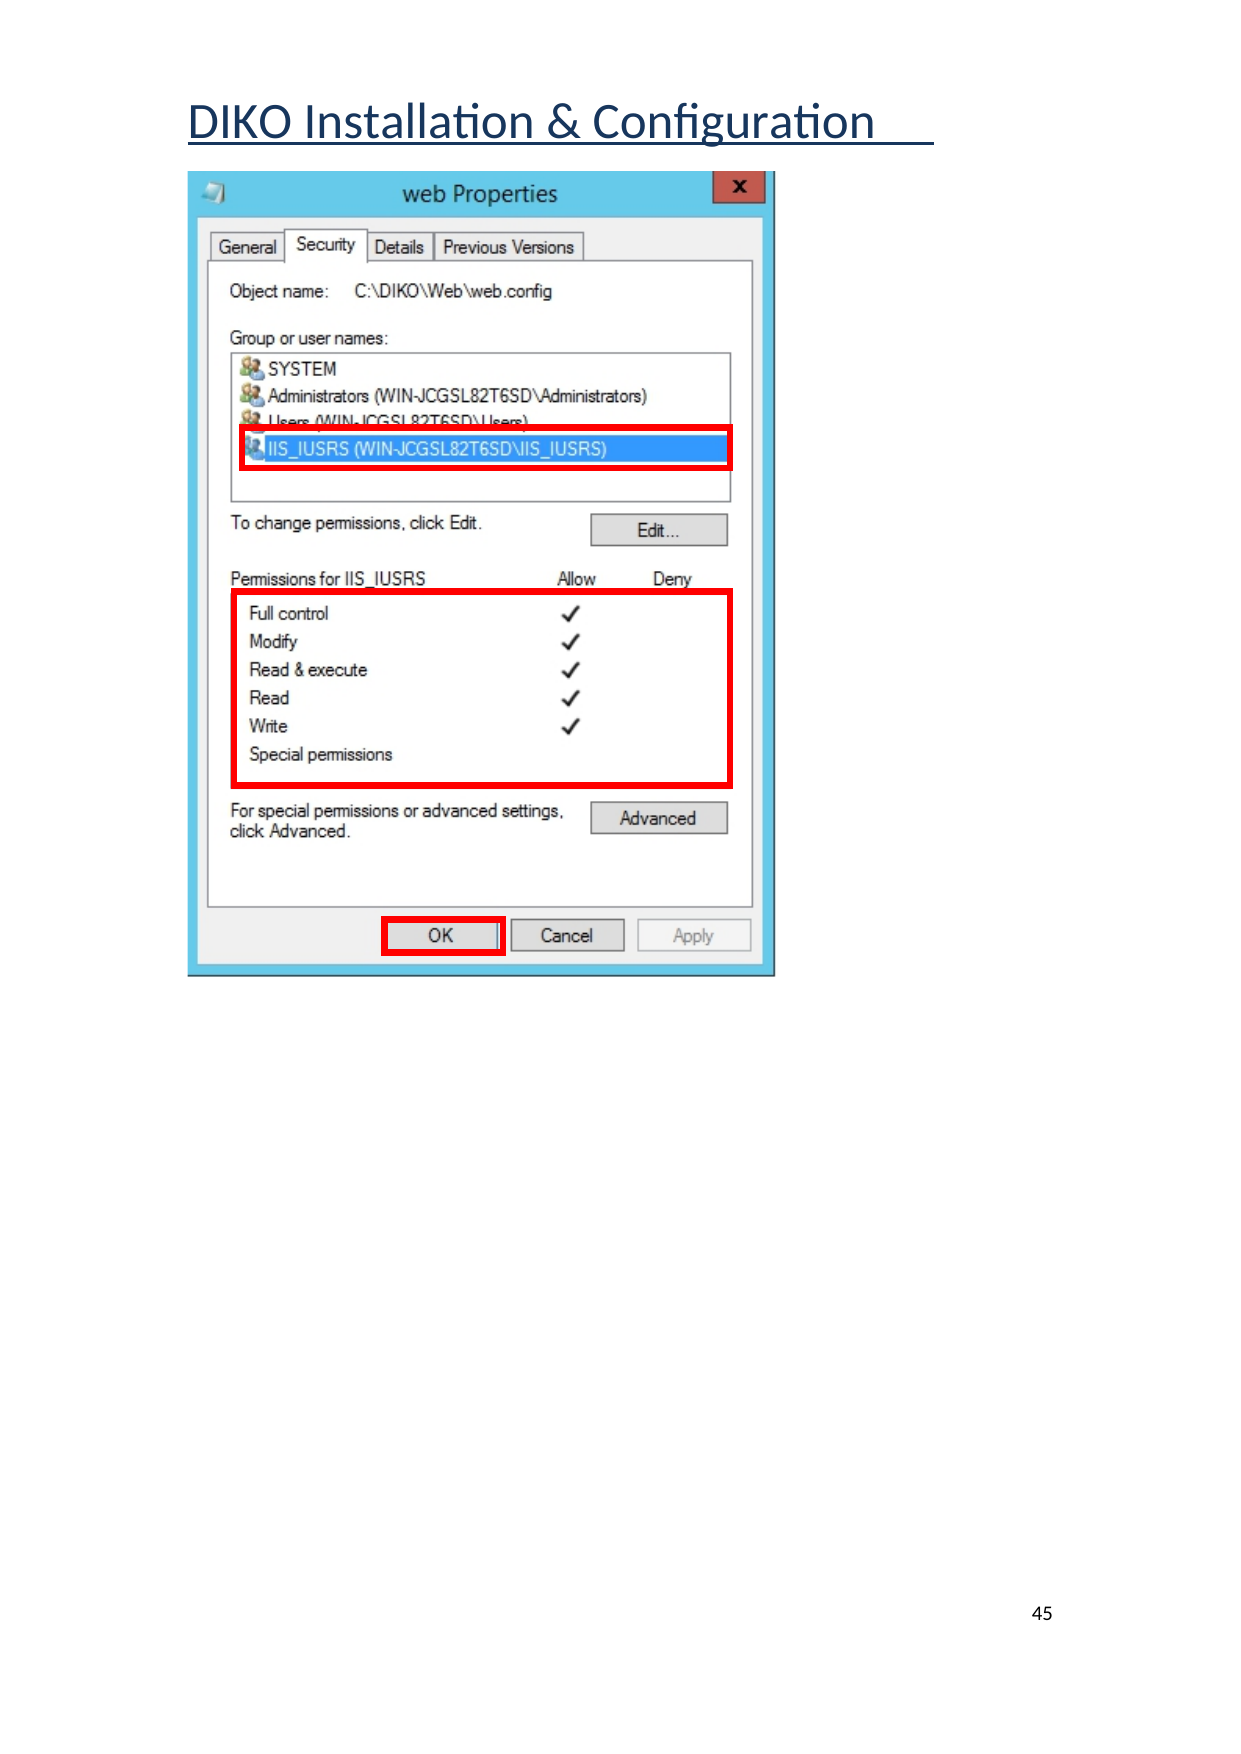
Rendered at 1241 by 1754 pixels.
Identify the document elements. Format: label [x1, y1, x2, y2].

picture [187, 171, 780, 980]
